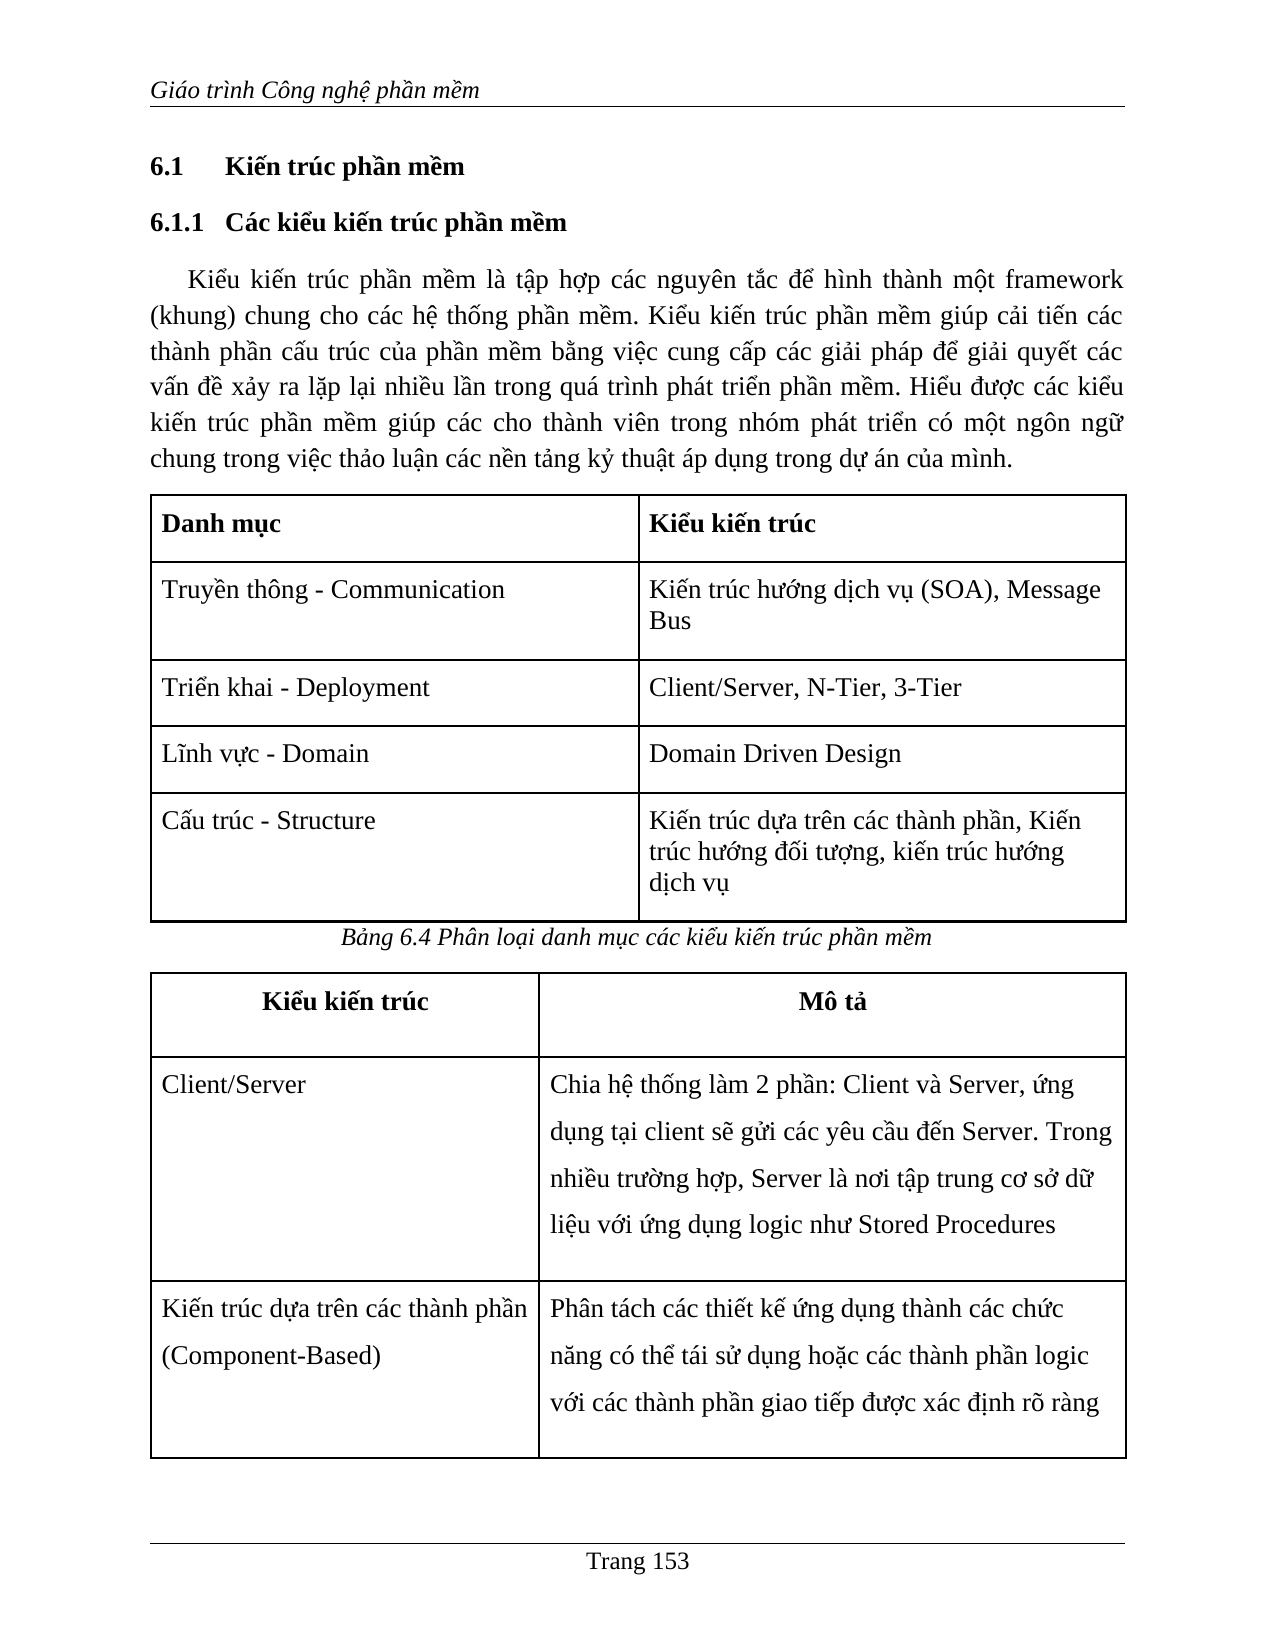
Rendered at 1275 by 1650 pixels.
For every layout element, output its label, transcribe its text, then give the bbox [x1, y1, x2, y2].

table_cell Kiến trúc hướng dịch vụ (SOA), Message Bus [640, 563, 1125, 658]
table_header Danh mục [152, 496, 638, 561]
table_header Mô tả [540, 974, 1125, 1056]
table_cell Triển khai - Deployment [152, 661, 638, 725]
subtitle Các kiểu kiến trúc phần mềm [150, 207, 1125, 238]
table_cell Lĩnh vực - Domain [152, 727, 638, 792]
table_cell Domain Driven Design [640, 727, 1125, 792]
table_cell Client/Server [152, 1058, 538, 1280]
table_cell Kiến trúc dựa trên các thành phần, Kiến trúc hướng đối tượng, kiến trúc hướng dịch vụ [640, 794, 1125, 920]
table_cell Chia hệ thống làm 2 phần: Client và Server, ứng dụng tại client sẽ gửi các yêu cầu đến Server. Trong nhiều trường hợp, Server là nơi tập trung cơ sở dữ liệu với ứng dụng logic như Stored Procedures [540, 1058, 1125, 1280]
table_cell Phân tách các thiết kế ứng dụng thành các chức năng có thể tái sử dụng hoặc các thành phần logic với các thành phần giao tiếp được xác định rõ ràng [540, 1282, 1125, 1457]
table_cell Cấu trúc - Structure [152, 794, 638, 920]
table_cell Kiến trúc dựa trên các thành phần (Component-Based) [152, 1282, 538, 1457]
subtitle Kiến trúc phần mềm [150, 150, 1125, 181]
table_header Kiểu kiến trúc [152, 974, 538, 1056]
table_cell Truyền thông - Communication [152, 563, 638, 658]
text Kiểu kiến trúc phần mềm là tập hợp các nguyên tắc để hình thành một framework (khung) chung cho các hệ thống phần mềm. Kiểu kiến trúc phần mềm giúp cải tiến các thành phần cấu trúc của phần mềm bằng việc cung cấp các giải pháp để giải quyết các vấn đề xảy ra lặp lại nhiều lần trong quá trình phát triển phần mềm. Hiểu được các kiểu kiến trúc phần mềm giúp các cho thành viên trong nhóm phát triển có một ngôn ngữ chung trong việc thảo luận các nền tảng kỷ thuật áp dụng trong dự án của mình. [150, 263, 1125, 473]
table_header Kiểu kiến trúc [640, 496, 1125, 561]
table_cell Client/Server, N-Tier, 3-Tier [640, 661, 1125, 725]
